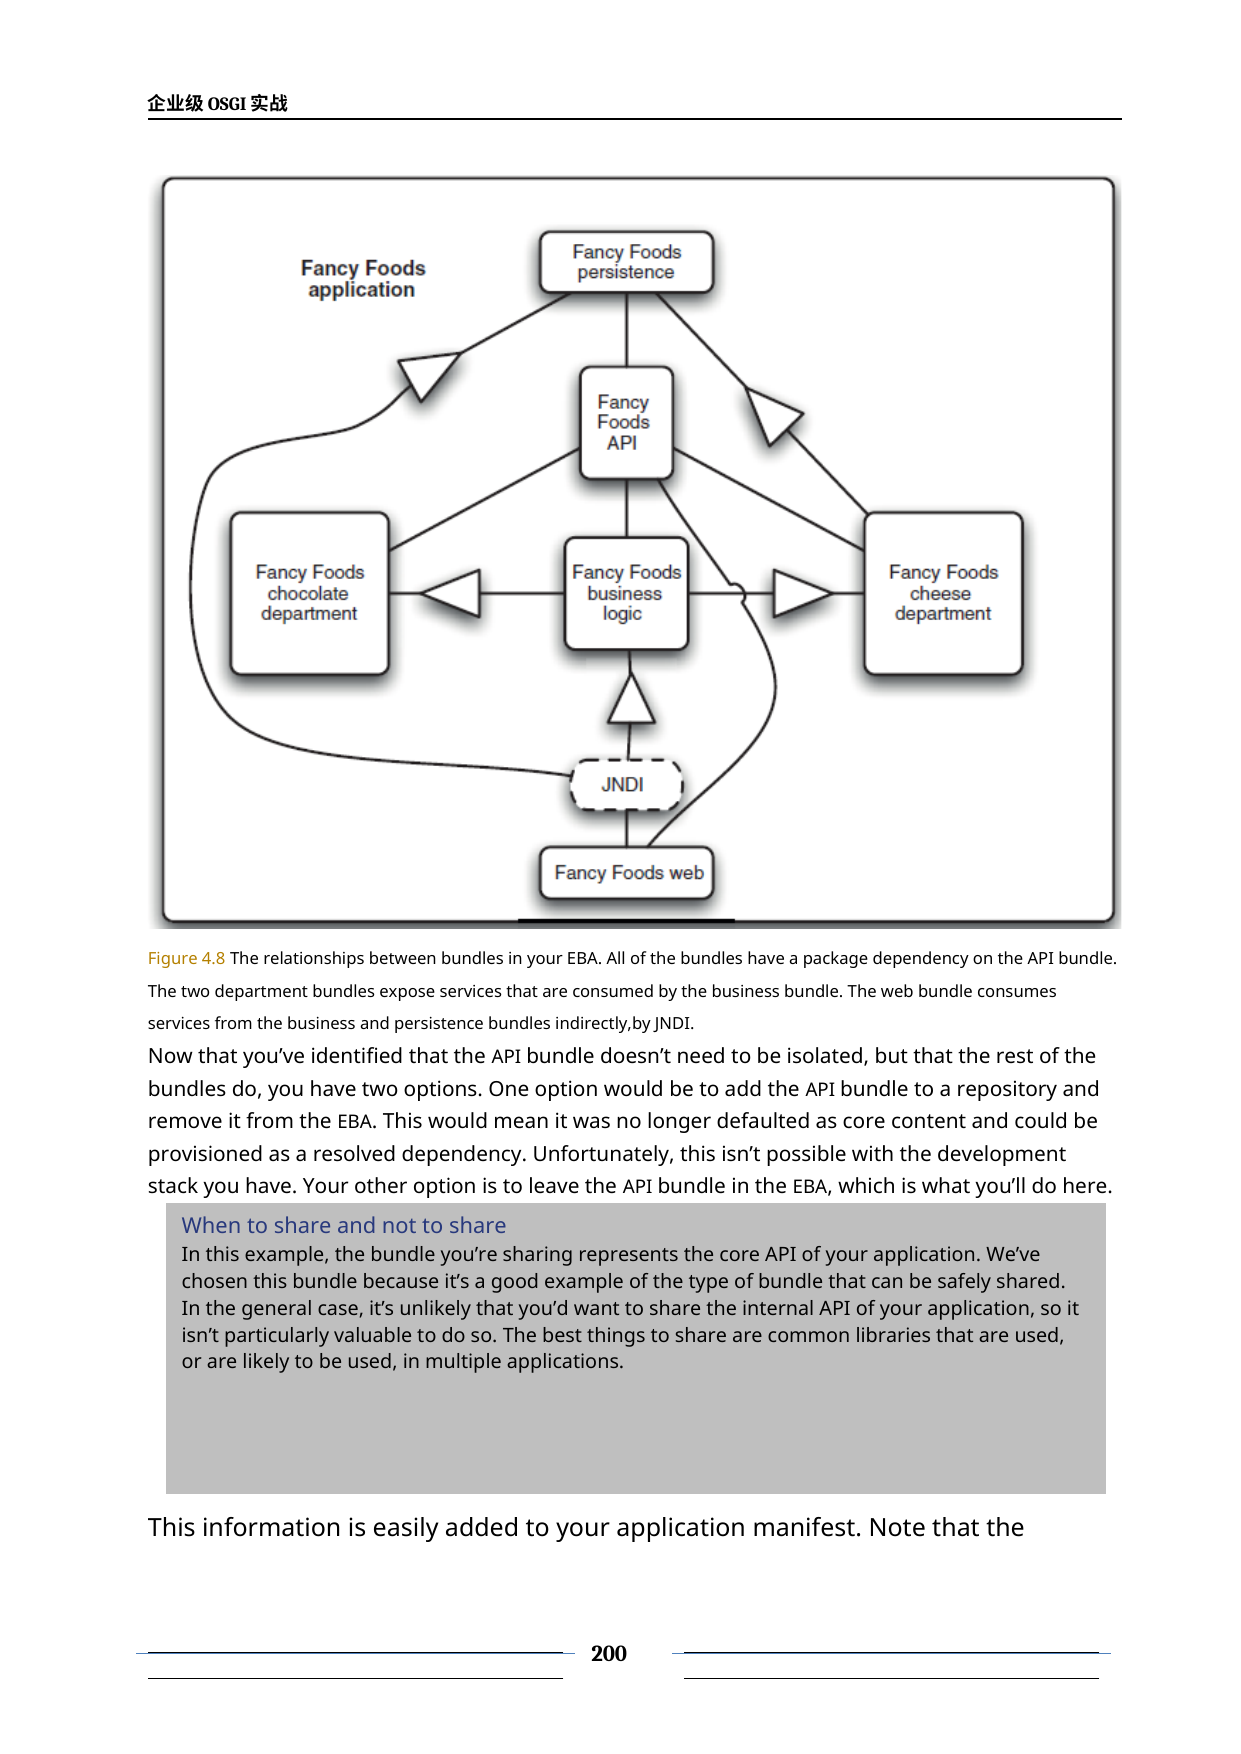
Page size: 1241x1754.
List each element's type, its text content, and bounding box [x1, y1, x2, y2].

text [148, 1494, 1122, 1559]
picture [147, 175, 1122, 929]
text Now that you’ve identified that the API bundle doesn’t need to be isolated, but that the rest of the bundles do, you have two options. One option would be to add the API bundle to a repository and remove it from the EBA. This would mean it was no longer defaulted as core content and could be provisioned as a resolved dependency. Unfortunately, this isn’t possible with the development stack you have. Your other option is to leave the API bundle in the EBA, which is what you’ll do here. [148, 1039, 1122, 1202]
text Figure 4.8 The relationships between bundles in your EBA. All of the bundles have a package dependency on the API bundle. The two department bundles expose services that are consumed by the business bundle. The web bundle consumes services from the business and persistence bundles indirectly,by JNDI. [148, 942, 1122, 1039]
